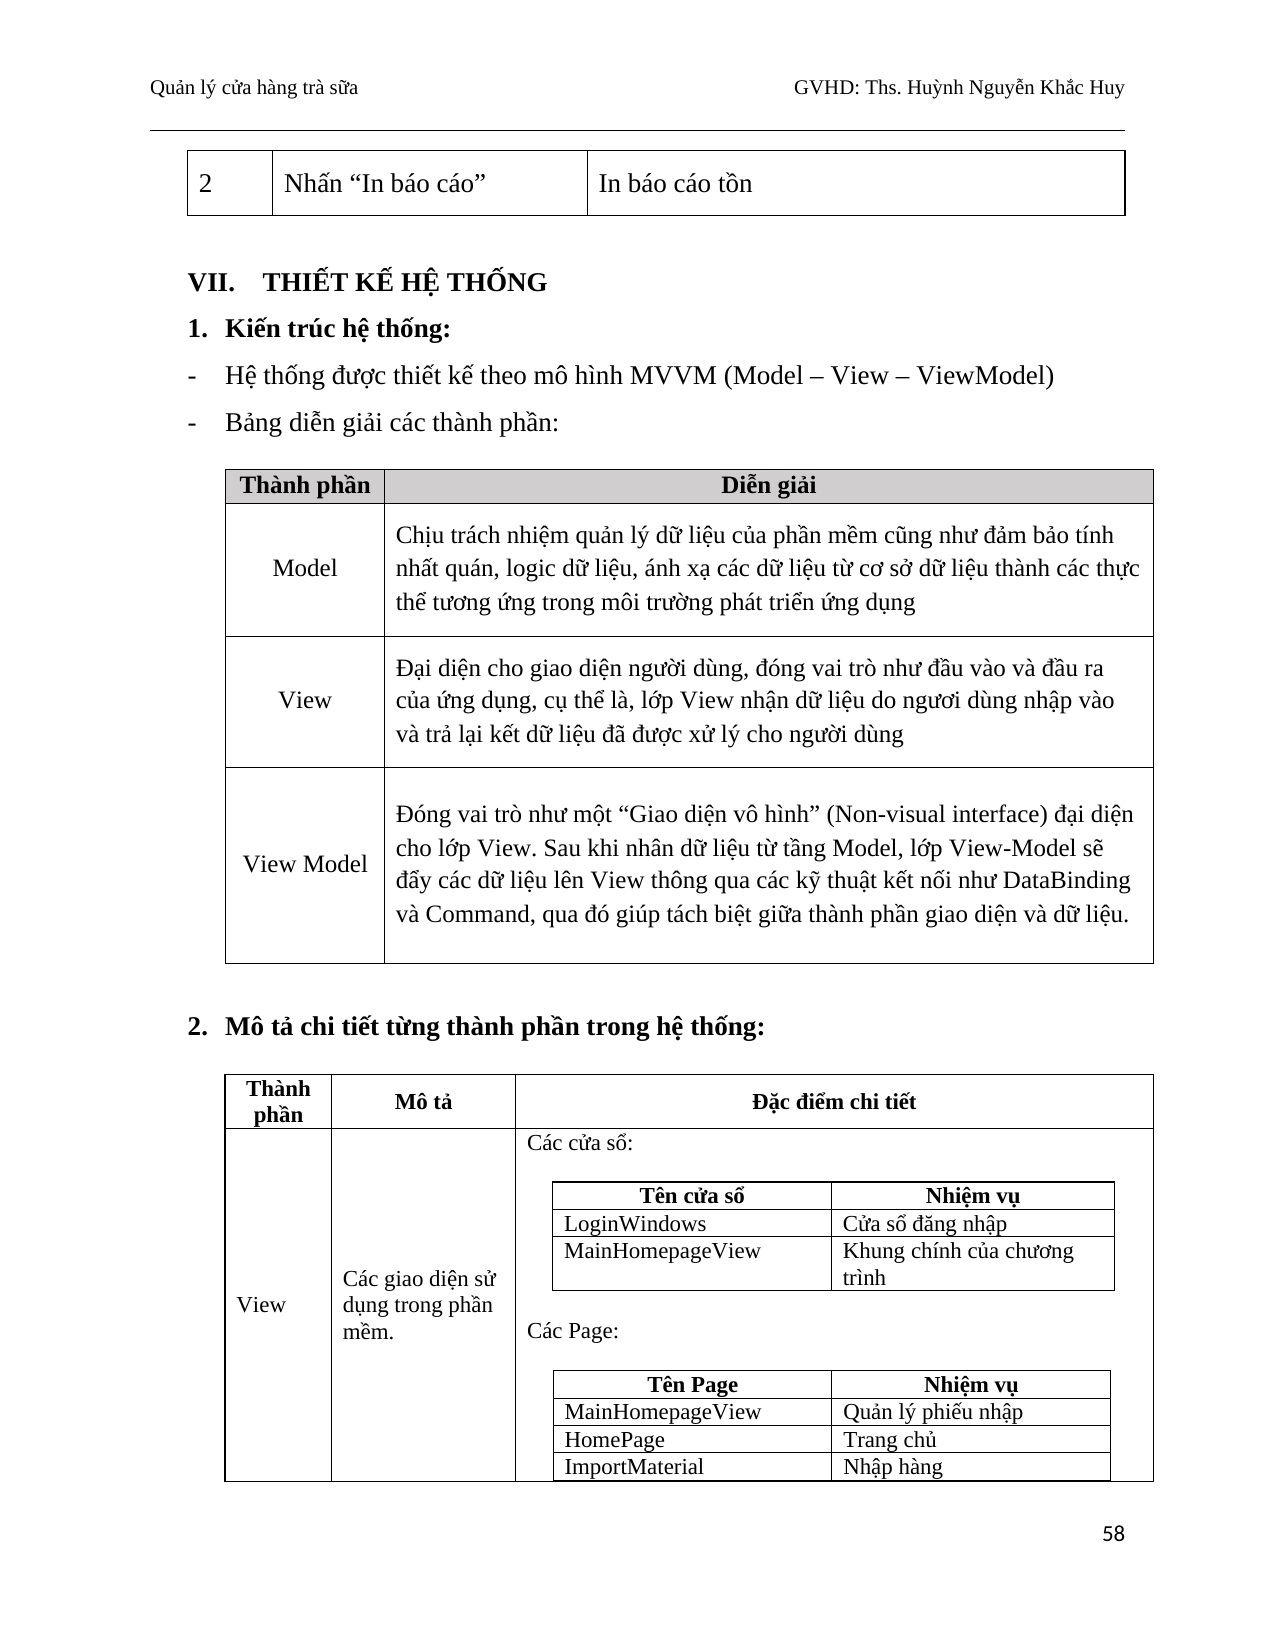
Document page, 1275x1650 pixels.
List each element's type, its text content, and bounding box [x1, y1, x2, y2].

table_cell View Model [226, 768, 384, 963]
table_cell View [226, 1129, 331, 1481]
list Hệ thống được thiết kế theo mô hình MVVM (Model – View – ViewModel) [187, 359, 1125, 390]
table_cell View [226, 637, 384, 767]
list Mô tả chi tiết từng thành phần trong hệ thống: [187, 1011, 1125, 1042]
table_cell In báo cáo tồn [588, 151, 1124, 214]
table_cell Đại diện cho giao diện người dùng, đóng vai trò như đầu vào và đầu ra của ứng dụng, cụ thể là, lớp View nhận dữ liệu do ngươi dùng nhập vào và trả lại kết dữ liệu đã được xử lý cho người dùng [385, 637, 1153, 767]
table_cell 2 [188, 151, 272, 214]
table_header Diễn giải [385, 470, 1153, 503]
table_cell Đóng vai trò như một “Giao diện vô hình” (Non-visual interface) đại diện cho lớp View. Sau khi nhân dữ liệu từ tầng Model, lớp View-Model sẽ đẩy các dữ liệu lên View thông qua các kỹ thuật kết nối như DataBinding và Command, qua đó giúp tách biệt giữa thành phần giao diện và dữ liệu. [385, 768, 1153, 963]
list Kiến trúc hệ thống: [187, 312, 1125, 344]
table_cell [332, 1129, 515, 1481]
table_cell Model [226, 504, 384, 636]
table_header Đặc điểm chi tiết [516, 1075, 1153, 1128]
table_cell Nhấn “In báo cáo” [273, 151, 587, 214]
list Bảng diễn giải các thành phần: [187, 406, 1125, 437]
table_header Mô tả [332, 1075, 515, 1128]
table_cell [516, 1129, 1153, 1481]
list THIẾT KẾ HỆ THỐNG [187, 266, 1125, 297]
table_cell Chịu trách nhiệm quản lý dữ liệu của phần mềm cũng như đảm bảo tính nhất quán, logic dữ liệu, ánh xạ các dữ liệu từ cơ sở dữ liệu thành các thực thể tương ứng trong môi trường phát triển ứng dụng [385, 504, 1153, 636]
table_header Thành phần [226, 470, 384, 503]
table_header Thành phần [226, 1075, 331, 1128]
